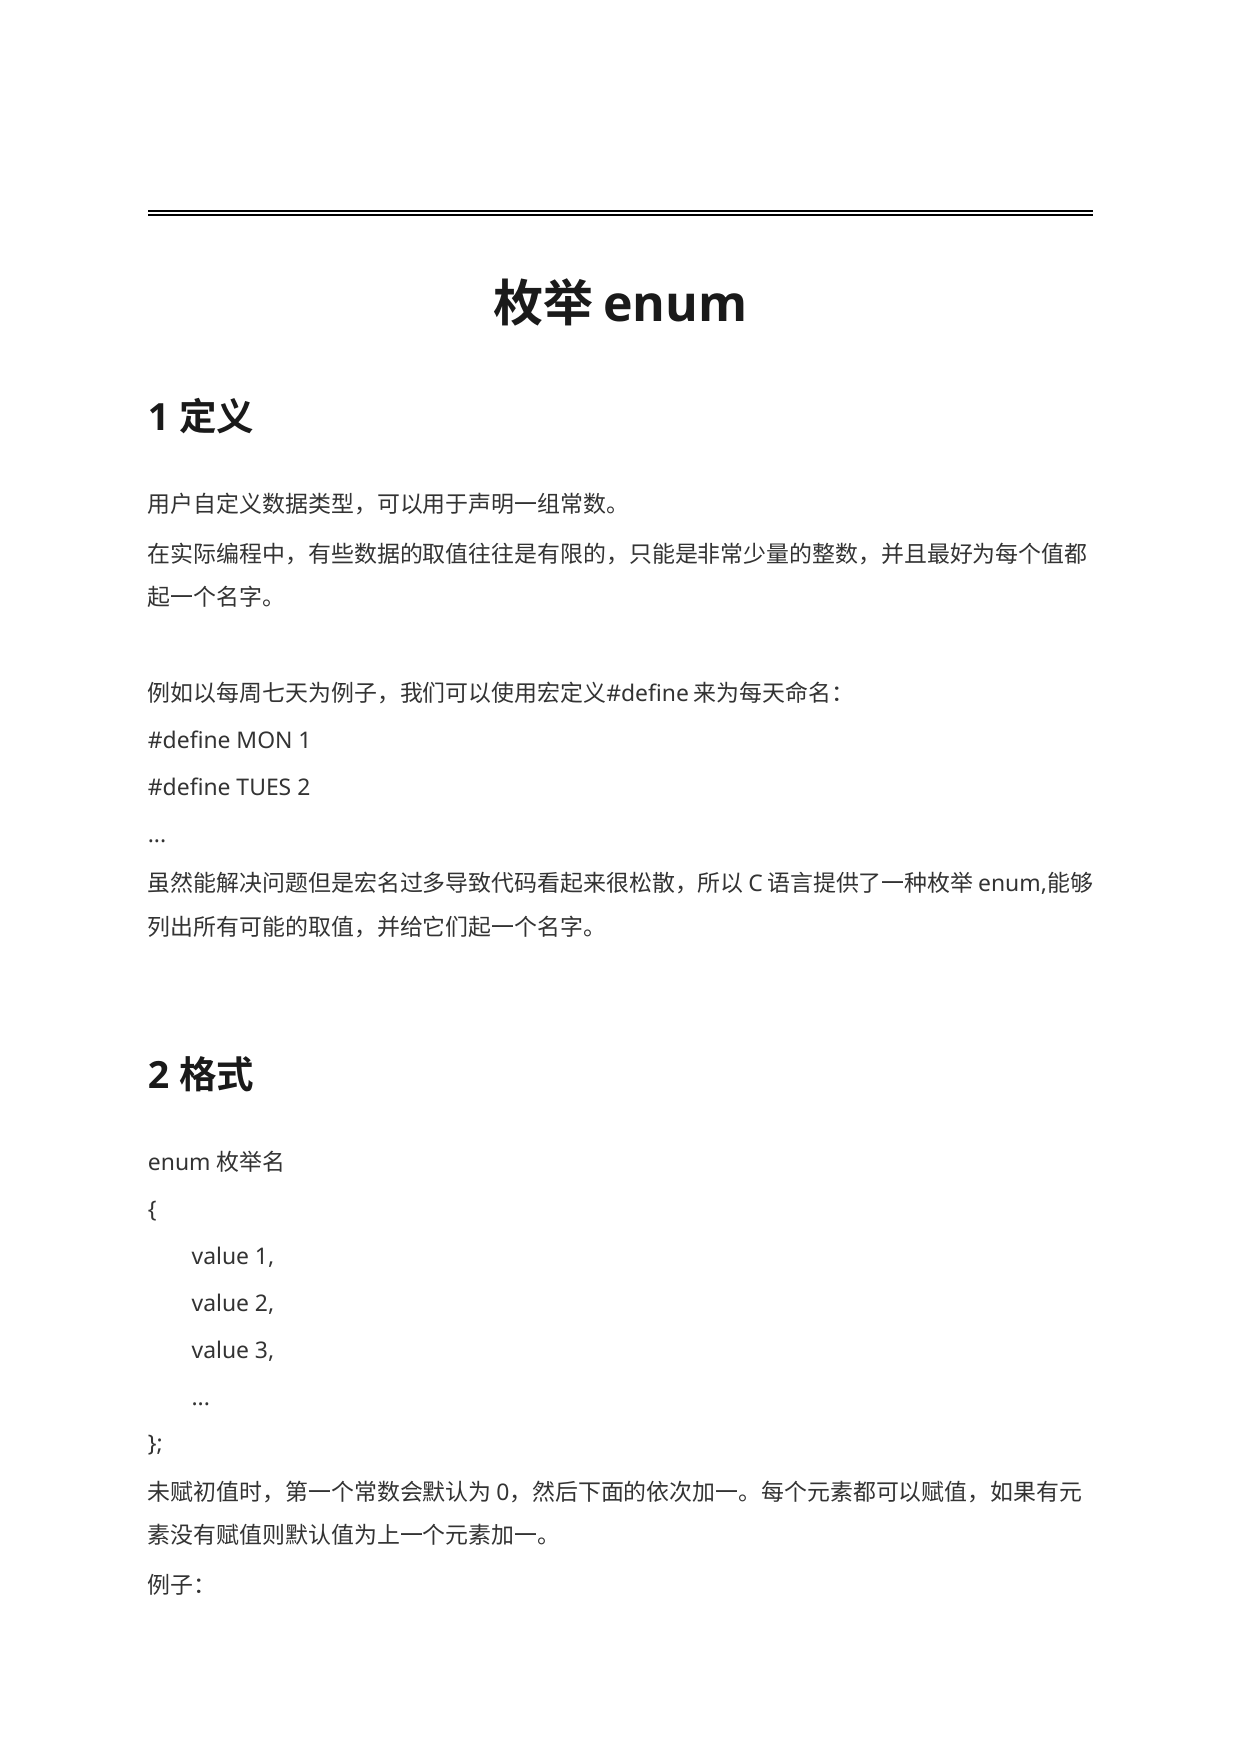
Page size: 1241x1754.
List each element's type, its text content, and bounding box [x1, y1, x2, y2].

text }; [148, 1427, 1093, 1458]
text ... [148, 1380, 1093, 1412]
text 例子： [148, 1567, 1093, 1600]
text value 2, [148, 1287, 1093, 1318]
title 枚举enum [148, 264, 1093, 336]
text 用户自定义数据类型，可以用于声明一组常数。 [148, 486, 1093, 519]
text 例如以每周七天为例子，我们可以使用宏定义#define来为每天命名： [148, 675, 1093, 708]
text #define TUES 2 [148, 771, 1093, 803]
text 未赋初值时，第一个常数会默认为0，然后下面的依次加一。每个元素都可以赋值，如果有元素没有赋值则默认值为上一个元素加一。 [148, 1474, 1093, 1551]
text ... [148, 818, 1093, 849]
subtitle 1 定义 [148, 387, 1093, 442]
text value 3, [148, 1333, 1093, 1365]
text #define MON 1 [148, 724, 1093, 756]
text enum 枚举名 [148, 1143, 1093, 1177]
text { [148, 1193, 1093, 1224]
text 虽然能解决问题但是宏名过多导致代码看起来很松散，所以C语言提供了一种枚举enum,能够列出所有可能的取值，并给它们起一个名字。 [148, 865, 1093, 942]
text 在实际编程中，有些数据的取值往往是有限的，只能是非常少量的整数，并且最好为每个值都起一个名字。 [148, 536, 1093, 612]
text value 1, [148, 1240, 1093, 1271]
subtitle 2 格式 [148, 1044, 1093, 1099]
